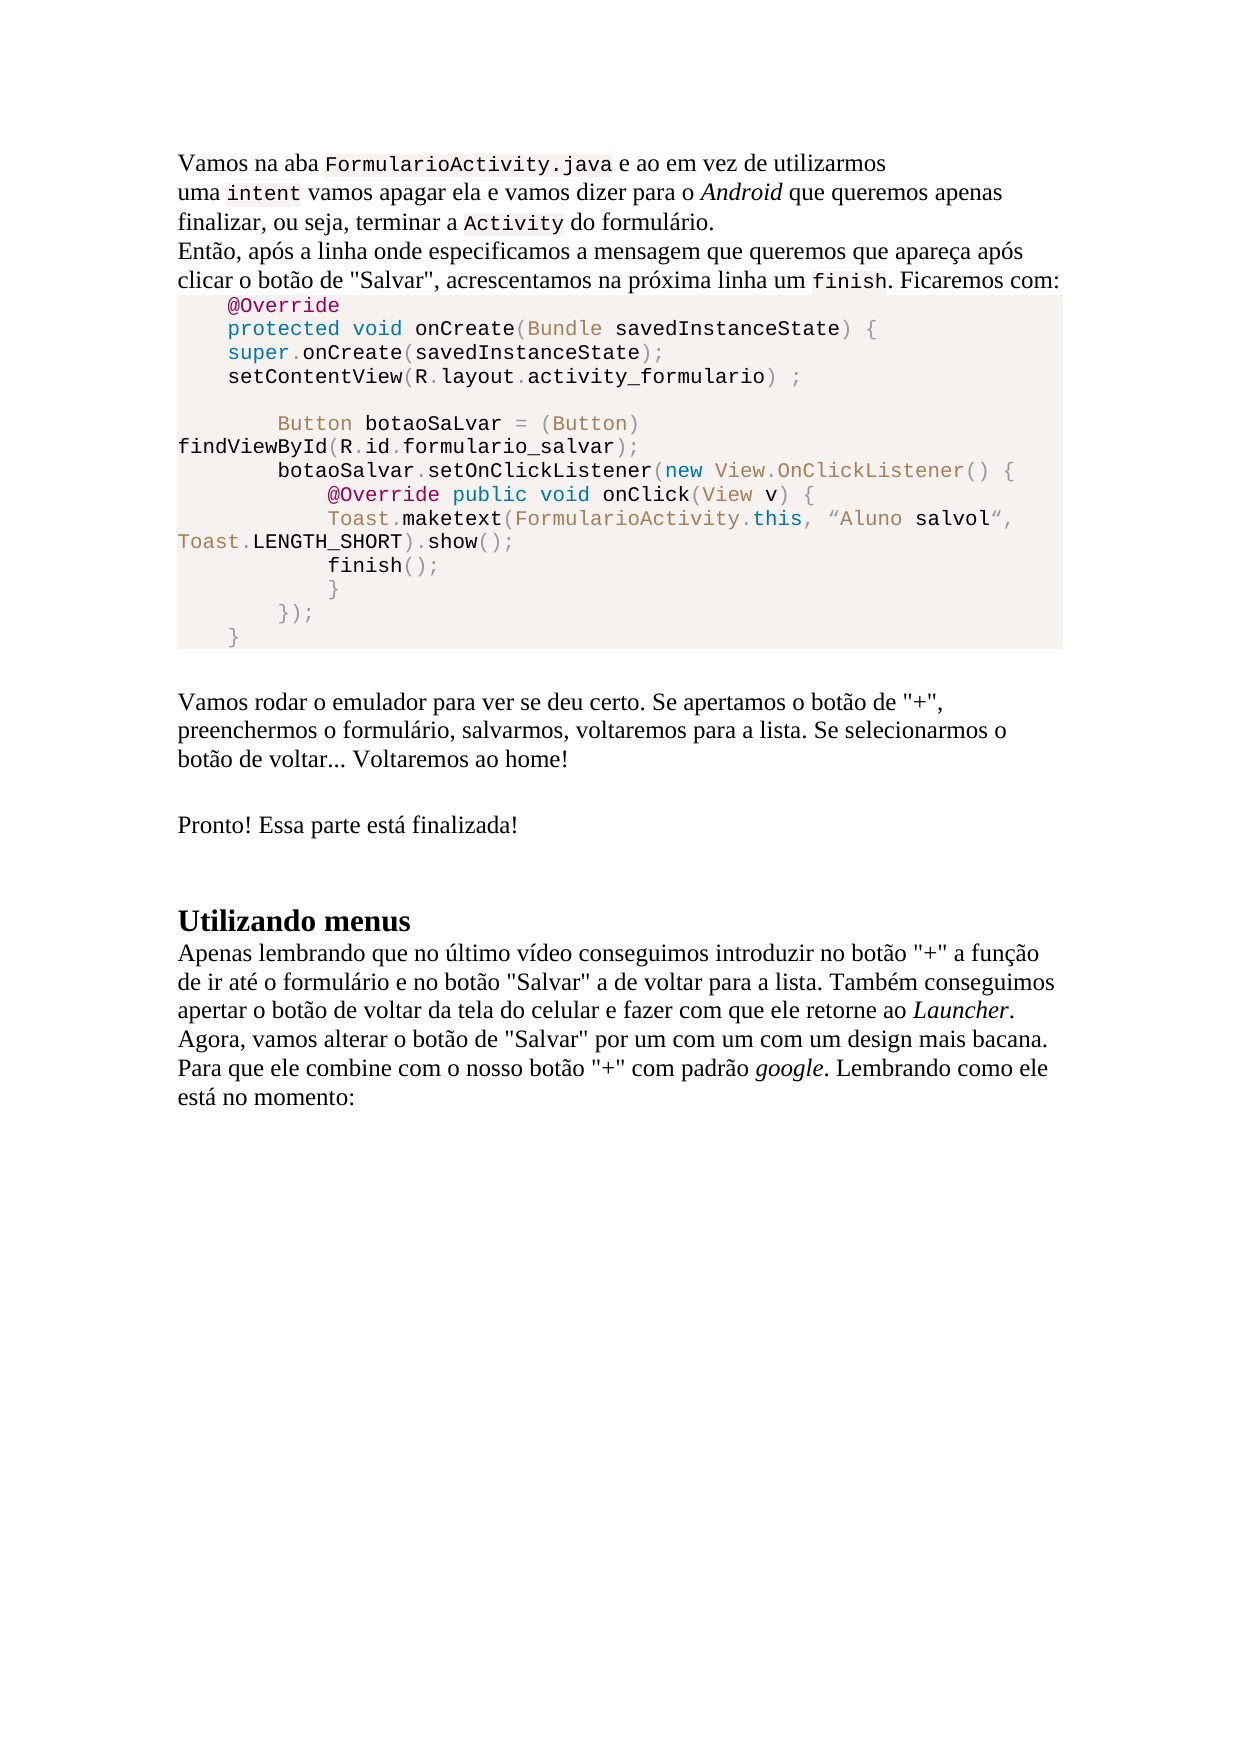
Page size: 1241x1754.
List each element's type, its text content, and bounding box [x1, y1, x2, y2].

text @Override [177, 295, 1063, 318]
text protected void onCreate(Bundle savedInstanceState) { [177, 318, 1063, 342]
text Vamos rodar o emulador para ver se deu certo. Se apertamos o botão de "+", preenchermos o formulário, salvarmos, voltaremos para a lista. Se selecionarmos o botão de voltar... Voltaremos ao home! [177, 687, 1063, 773]
text super.onCreate(savedInstanceState); [177, 342, 1063, 366]
text Vamos na aba FormularioActivity.java e ao em vez de utilizarmos uma intent vamos apagar ela e vamos dizer para o Android que queremos apenas finalizar, ou seja, terminar a Activity do formulário. [177, 148, 1063, 236]
text Button botaoSaLvar = (Button) findViewById(R.id.formulario_salvar); [177, 413, 1063, 460]
text Pronto! Essa parte está finalizada! [177, 811, 1063, 839]
text finish(); [177, 555, 1063, 578]
text Agora, vamos alterar o botão de "Salvar" por um com um com um design mais bacana. Para que ele combine com o nosso botão "+" com padrão google. Lembrando como ele está no momento: [177, 1024, 1063, 1110]
text botaoSalvar.setOnClickListener(new View.OnClickListener() { [177, 460, 1063, 484]
text @Override public void onClick(View v) { [177, 484, 1063, 507]
text setContentView(R.layout.activity_formulario) ; [177, 366, 1063, 389]
text } [177, 626, 1063, 649]
text } [177, 578, 1063, 602]
text Toast.maketext(FormularioActivity.this, “Aluno salvol“, Toast.LENGTH_SHORT).show(); [177, 507, 1063, 555]
text Apenas lembrando que no último vídeo conseguimos introduzir no botão "+" a função de ir até o formulário e no botão "Salvar" a de voltar para a lista. Também conseguimos apertar o botão de voltar da tela do celular e fazer com que ele retorne ao Launcher. [177, 938, 1063, 1024]
text Então, após a linha onde especificamos a mensagem que queremos que apareça após clicar o botão de "Salvar", acrescentamos na próxima linha um finish. Ficaremos com: [177, 236, 1063, 295]
text }); [177, 602, 1063, 626]
text Utilizando menus [177, 902, 1063, 938]
